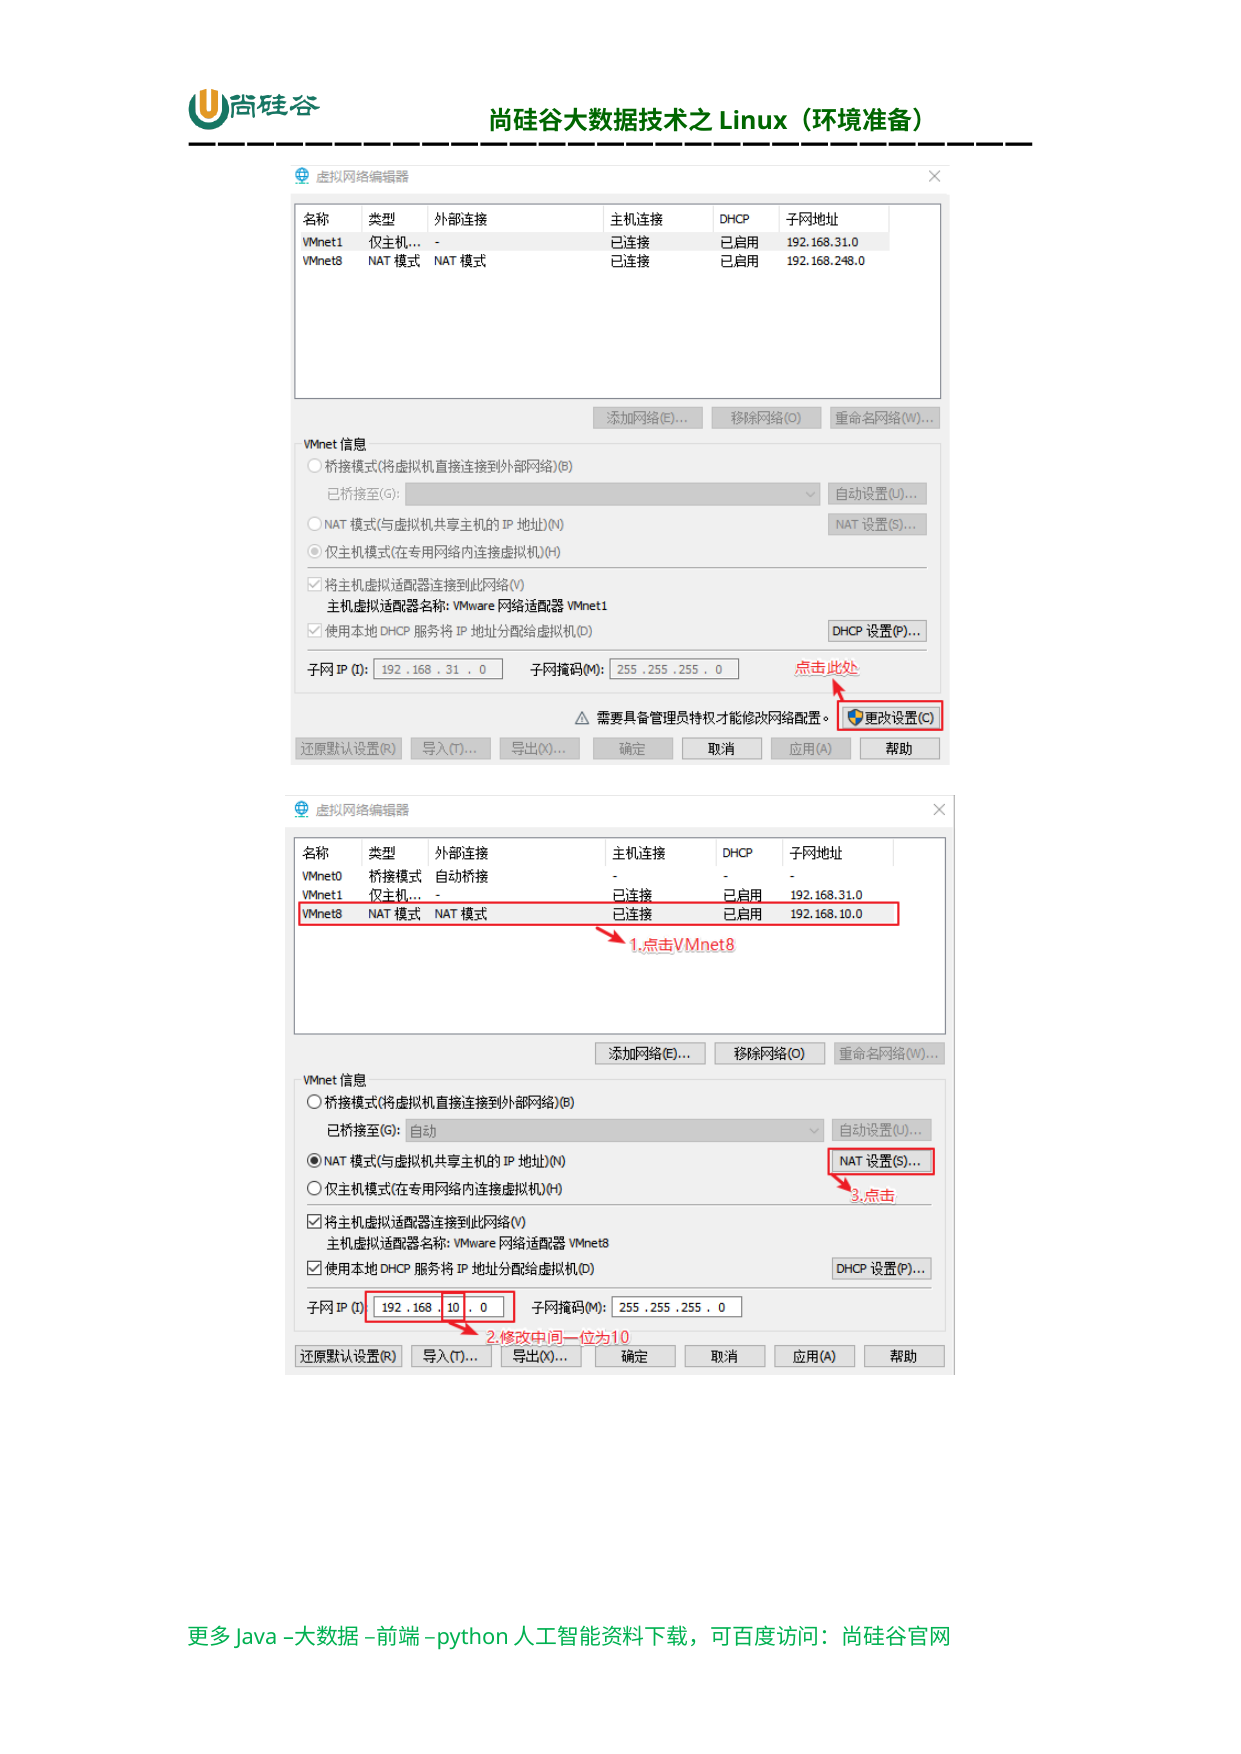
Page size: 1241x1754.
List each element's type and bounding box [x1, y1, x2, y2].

picture [285, 795, 956, 1375]
picture [290, 164, 950, 765]
picture [187, 88, 320, 130]
